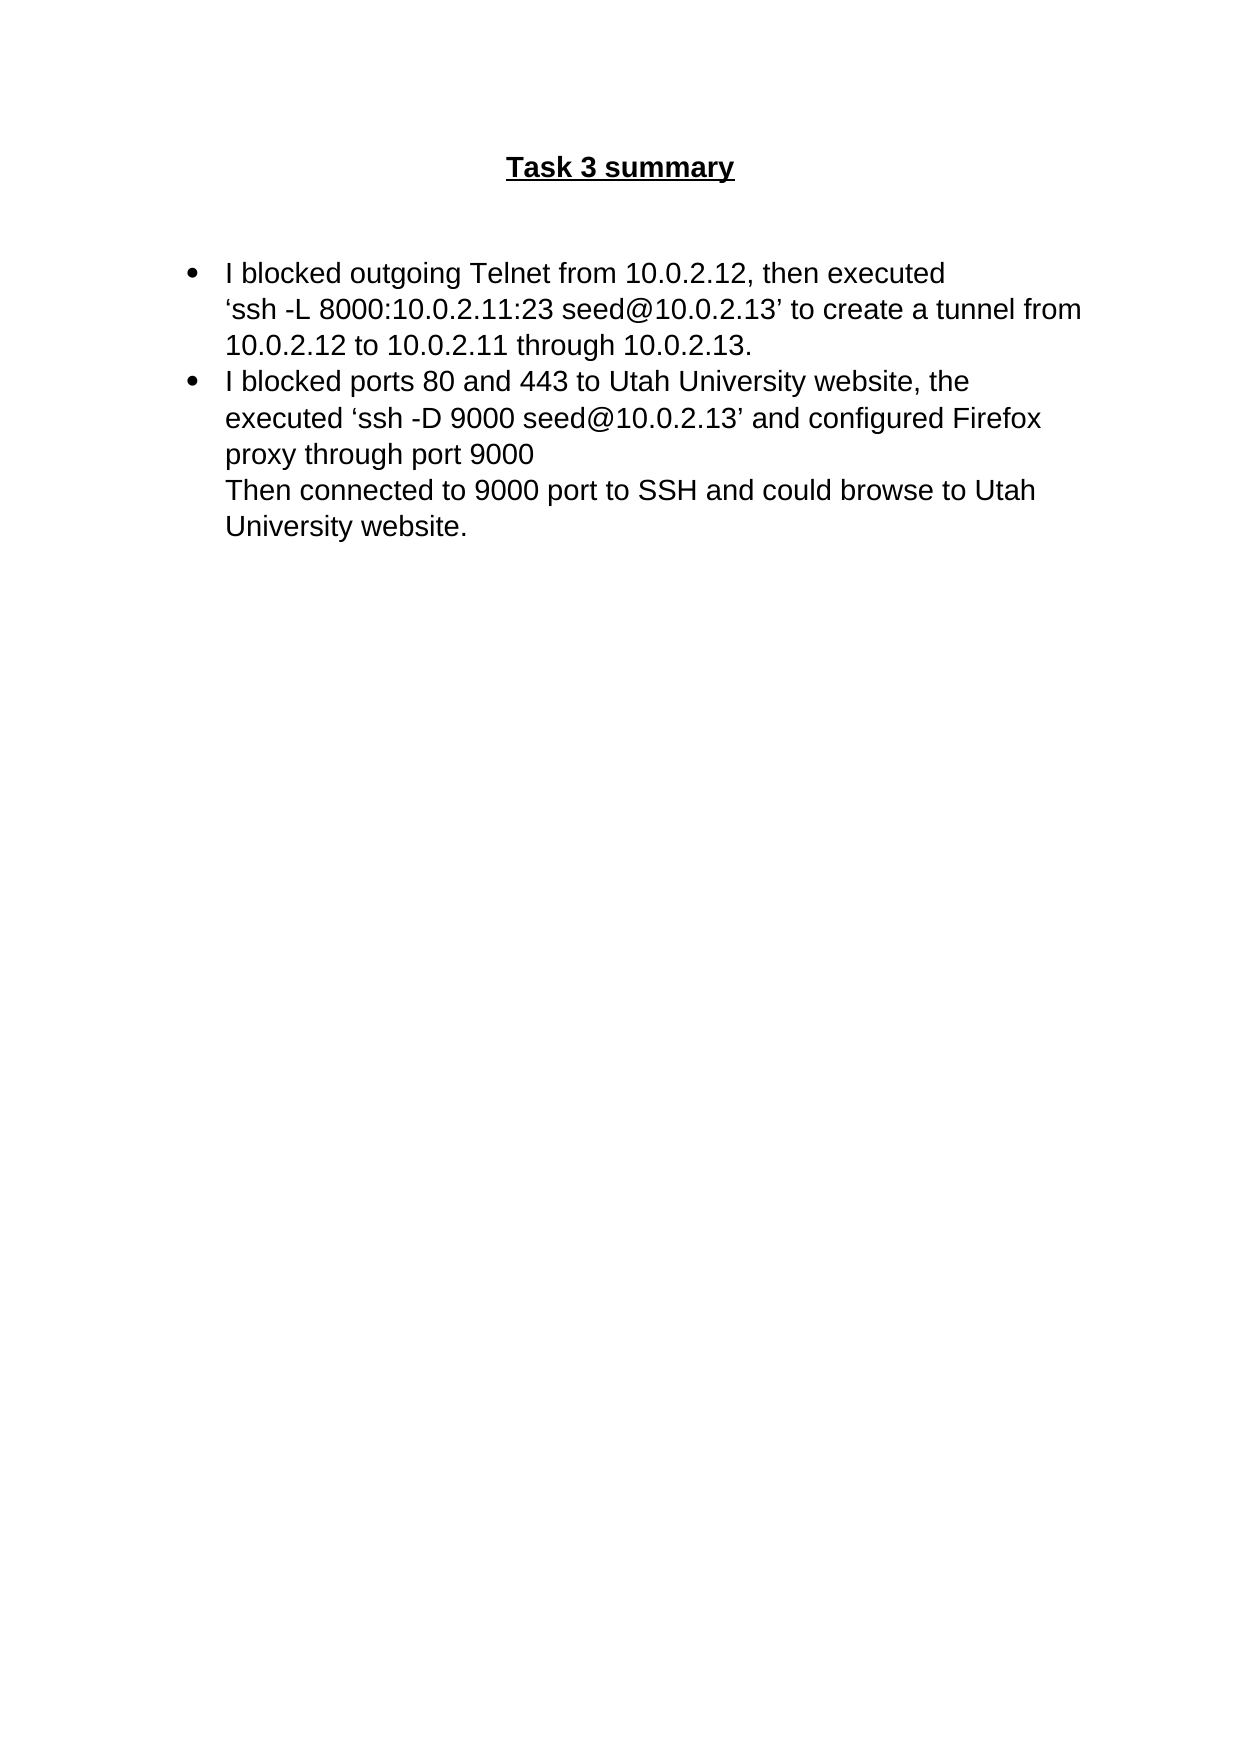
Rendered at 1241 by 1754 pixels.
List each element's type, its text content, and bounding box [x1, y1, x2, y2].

list I blocked outgoing Telnet from 10.0.2.12, then executed ‘ssh -L 8000:10.0.2.11:23 seed@10.0.2.13’ to create a tunnel from 10.0.2.12 to 10.0.2.11 through 10.0.2.13. [187, 256, 1090, 362]
list I blocked ports 80 and 443 to Utah University website, the executed ‘ssh -D 9000 seed@10.0.2.13’ and configured Firefox proxy through port 9000 Then connected to 9000 port to SSH and could browse to Utah University website. [187, 364, 1090, 543]
text Task 3 summary [150, 150, 1090, 183]
